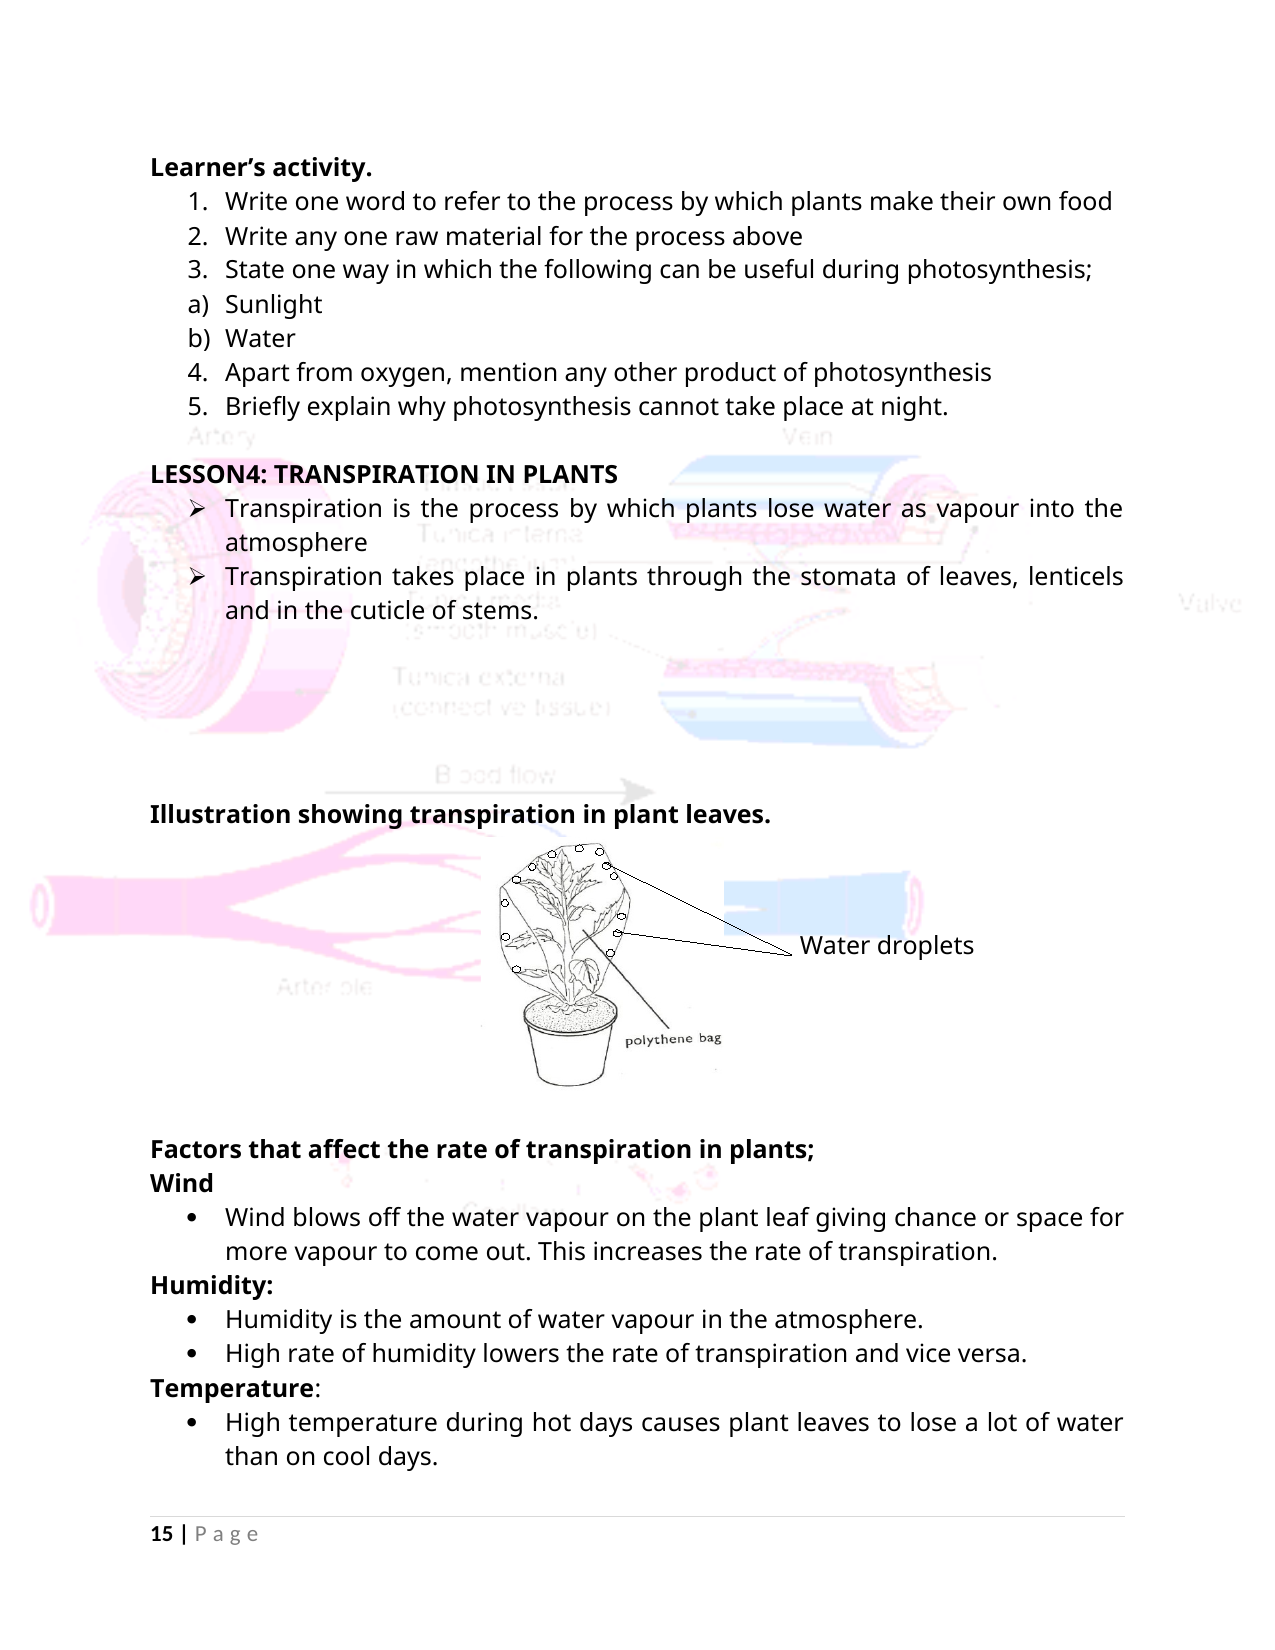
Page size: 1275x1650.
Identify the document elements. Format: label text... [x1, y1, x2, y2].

list Wind blows off the water vapour on the plant leaf giving chance or space for more vapour to come out. This increases the rate of transpiration. [187, 1200, 1125, 1268]
list Transpiration takes place in plants through the stomata of leaves, lenticels and in the cuticle of stems. [187, 559, 1125, 627]
text Water droplets [150, 927, 1125, 961]
text Learner’s activity. [150, 150, 1125, 184]
text Temperature: [150, 1370, 1125, 1404]
text Humidity: [150, 1268, 1125, 1302]
list Humidity is the amount of water vapour in the atmosphere. [187, 1302, 1125, 1336]
text Illustration showing transpiration in plant leaves. [150, 797, 1125, 831]
list Write any one raw material for the process above [187, 218, 1125, 252]
list High rate of humidity lowers the rate of transpiration and vice versa. [187, 1336, 1125, 1370]
list State one way in which the following can be useful during photosynthesis; [187, 252, 1125, 286]
text Factors that affect the rate of transpiration in plants; [150, 1132, 1125, 1166]
list High temperature during hot days causes plant leaves to lose a lot of water than on cool days. [187, 1404, 1125, 1472]
list Transpiration is the process by which plants lose water as vapour into the atmosphere [187, 491, 1125, 559]
list Water [187, 320, 1125, 354]
list Briefly explain why photosynthesis cannot take place at night. [187, 388, 1125, 422]
picture [480, 837, 724, 927]
list Apart from oxygen, mention any other product of photosynthesis [187, 354, 1125, 388]
list Write one word to refer to the process by which plants make their own food [187, 184, 1125, 218]
picture [480, 961, 724, 1097]
text Wind [150, 1166, 1125, 1200]
text LESSON4: TRANSPIRATION IN PLANTS [150, 457, 1125, 491]
list Sunlight [187, 286, 1125, 320]
